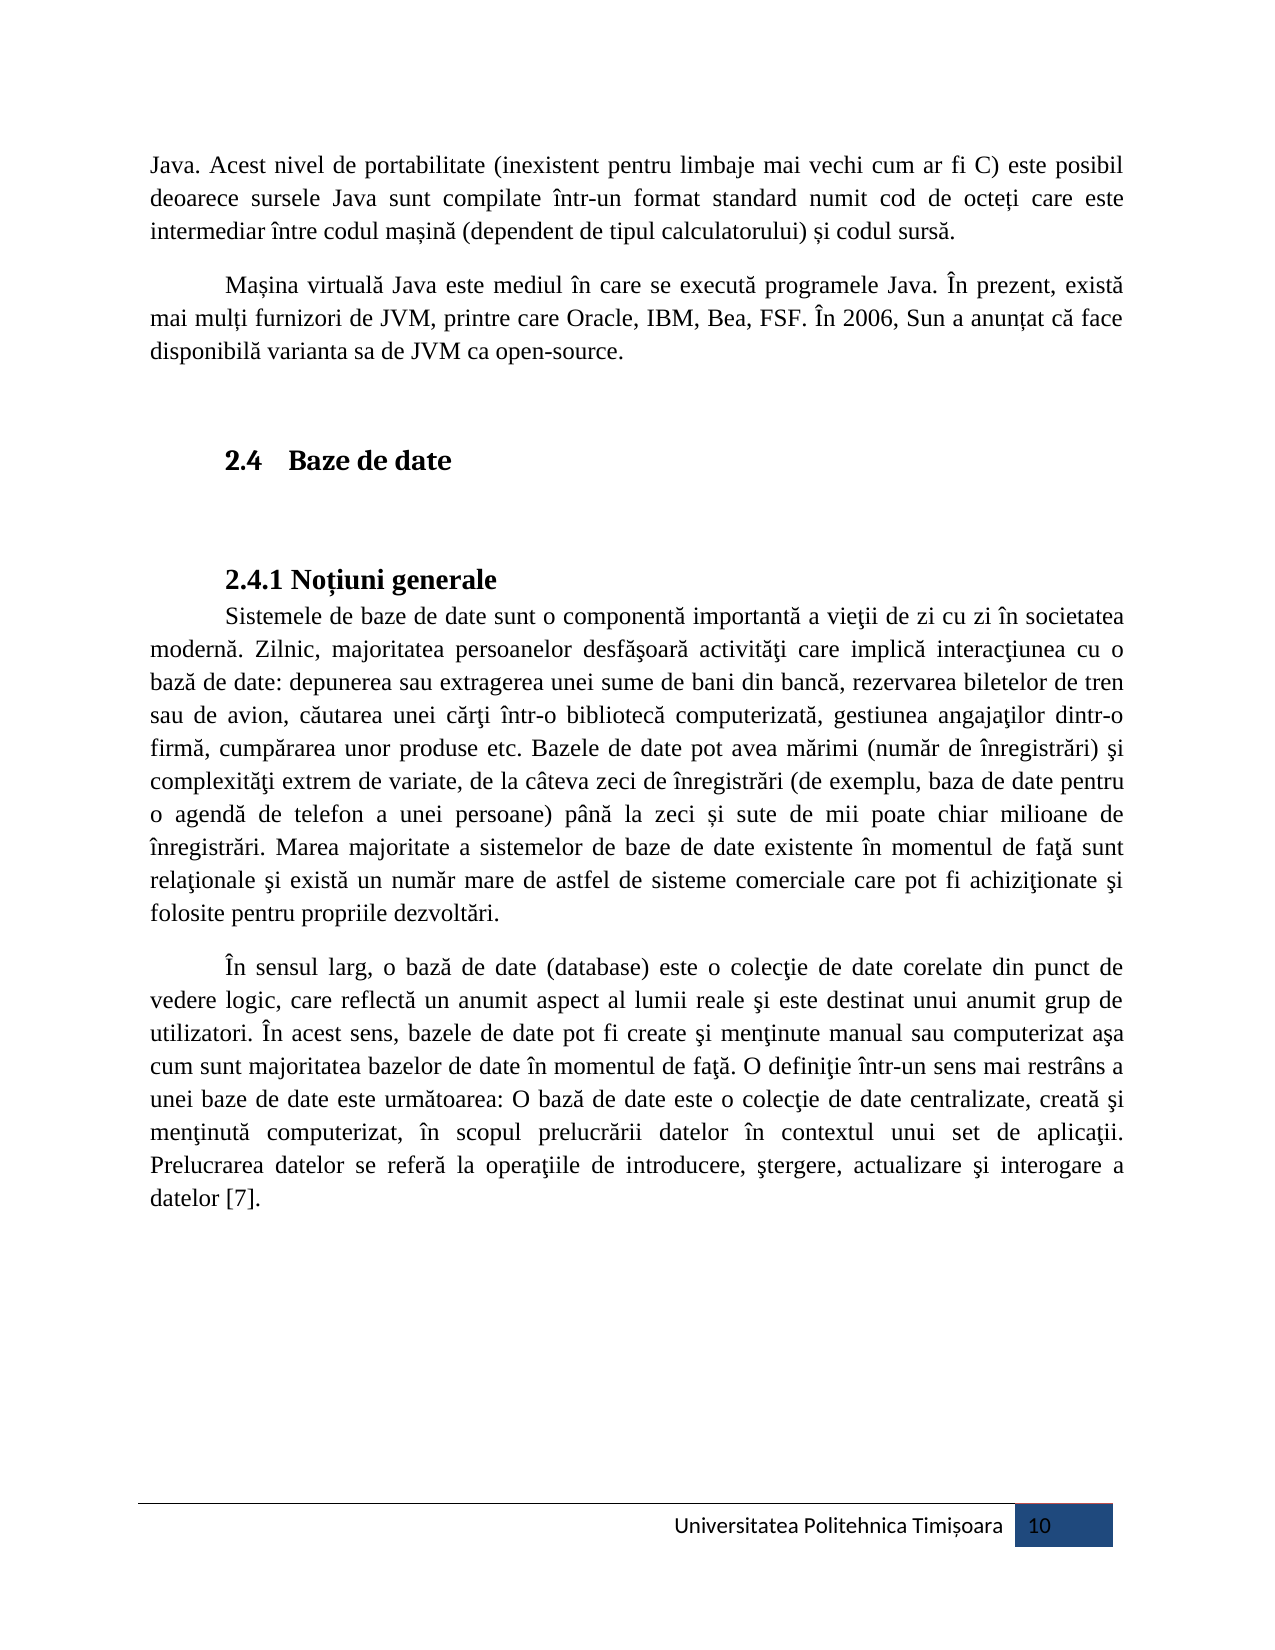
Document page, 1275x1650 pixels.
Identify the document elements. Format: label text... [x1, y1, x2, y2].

text În sensul larg, o bază de date (database) este o colecţie de date corelate din punct de vedere logic, care reflectă un anumit aspect al lumii reale şi este destinat unui anumit grup de utilizatori. În acest sens, bazele de date pot fi create şi menţinute manual sau computerizat aşa cum sunt majoritatea bazelor de date în momentul de faţă. O definiţie într-un sens mai restrâns a unei baze de date este următoarea: O bază de date este o colecţie de date centralizate, creată şi menţinută computerizat, în scopul prelucrării datelor în contextul unui set de aplicaţii. Prelucrarea datelor se referă la operaţiile de introducere, ştergere, actualizare şi interogare a datelor [7]. [150, 952, 1125, 1212]
text Mașina virtuală Java este mediul în care se execută programele Java. În prezent, există mai mulți furnizori de JVM, printre care Oracle, IBM, Bea, FSF. În 2006, Sun a anunțat că face disponibilă varianta sa de JVM ca open-source. [150, 270, 1125, 365]
text Sistemele de baze de date sunt o componentă importantă a vieţii de zi cu zi în societatea modernă. Zilnic, majoritatea persoanelor desfăşoară activităţi care implică interacţiunea cu o bază de date: depunerea sau extragerea unei sume de bani din bancă, rezervarea biletelor de tren sau de avion, căutarea unei cărţi într-o bibliotecă computerizată, gestiunea angajaţilor dintr-o firmă, cumpărarea unor produse etc. Bazele de date pot avea mărimi (număr de înregistrări) şi complexităţi extrem de variate, de la câteva zeci de înregistrări (de exemplu, baza de date pentru o agendă de telefon a unei persoane) până la zeci și sute de mii poate chiar milioane de înregistrări. Marea majoritate a sistemelor de baze de date existente în momentul de faţă sunt relaţionale şi există un număr mare de astfel de sisteme comerciale care pot fi achiziţionate şi folosite pentru propriile dezvoltări. [150, 601, 1125, 927]
subtitle 2.4 Baze de date [150, 444, 1125, 477]
subtitle 2.4.1 Noțiuni generale [150, 562, 1125, 596]
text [150, 150, 1125, 245]
